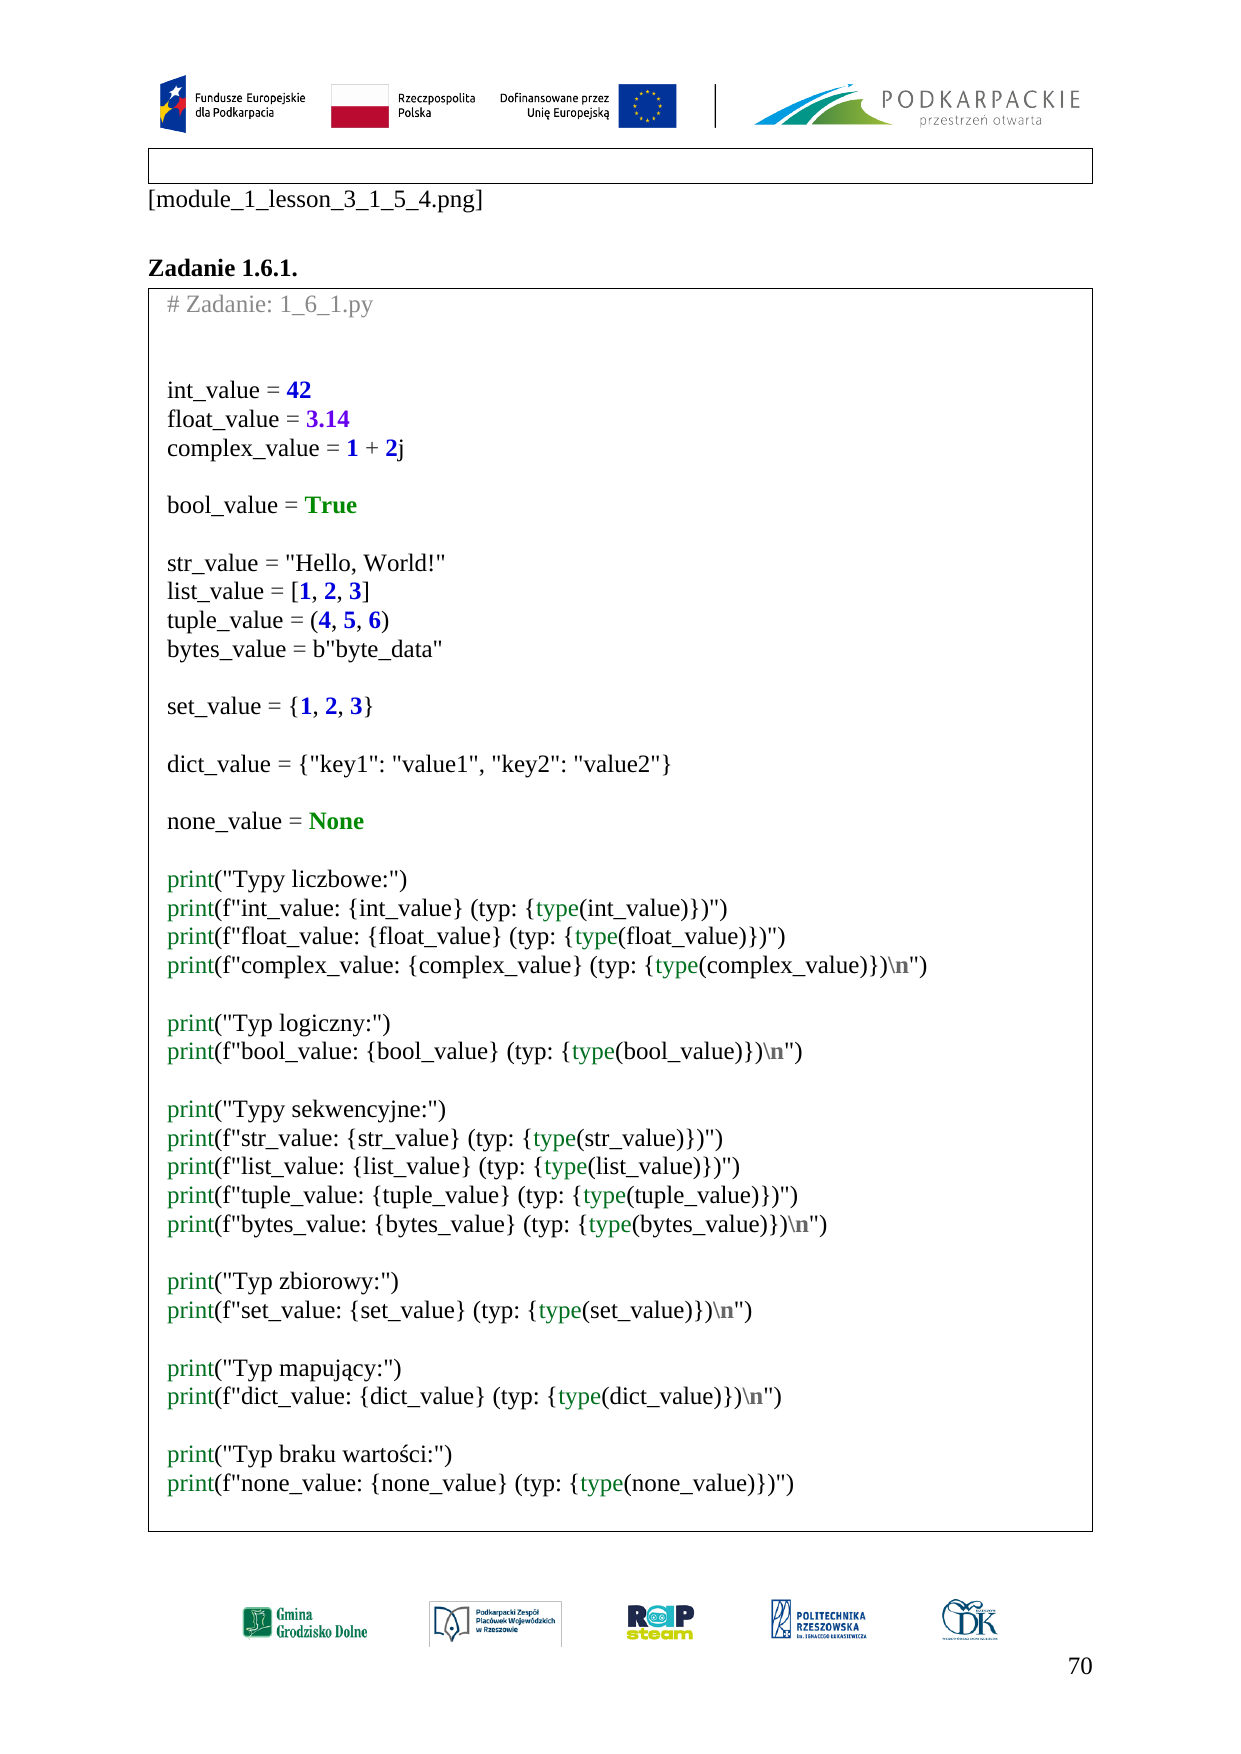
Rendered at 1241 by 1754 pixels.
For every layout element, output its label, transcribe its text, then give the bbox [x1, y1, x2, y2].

table_header [149, 149, 1092, 183]
picture [242, 1585, 998, 1652]
table_header [149, 289, 1092, 1531]
text [module_1_lesson_3_1_5_4.png] [148, 184, 1092, 213]
picture [147, 60, 1093, 148]
text Zadanie 1.6.1. [148, 253, 1092, 282]
